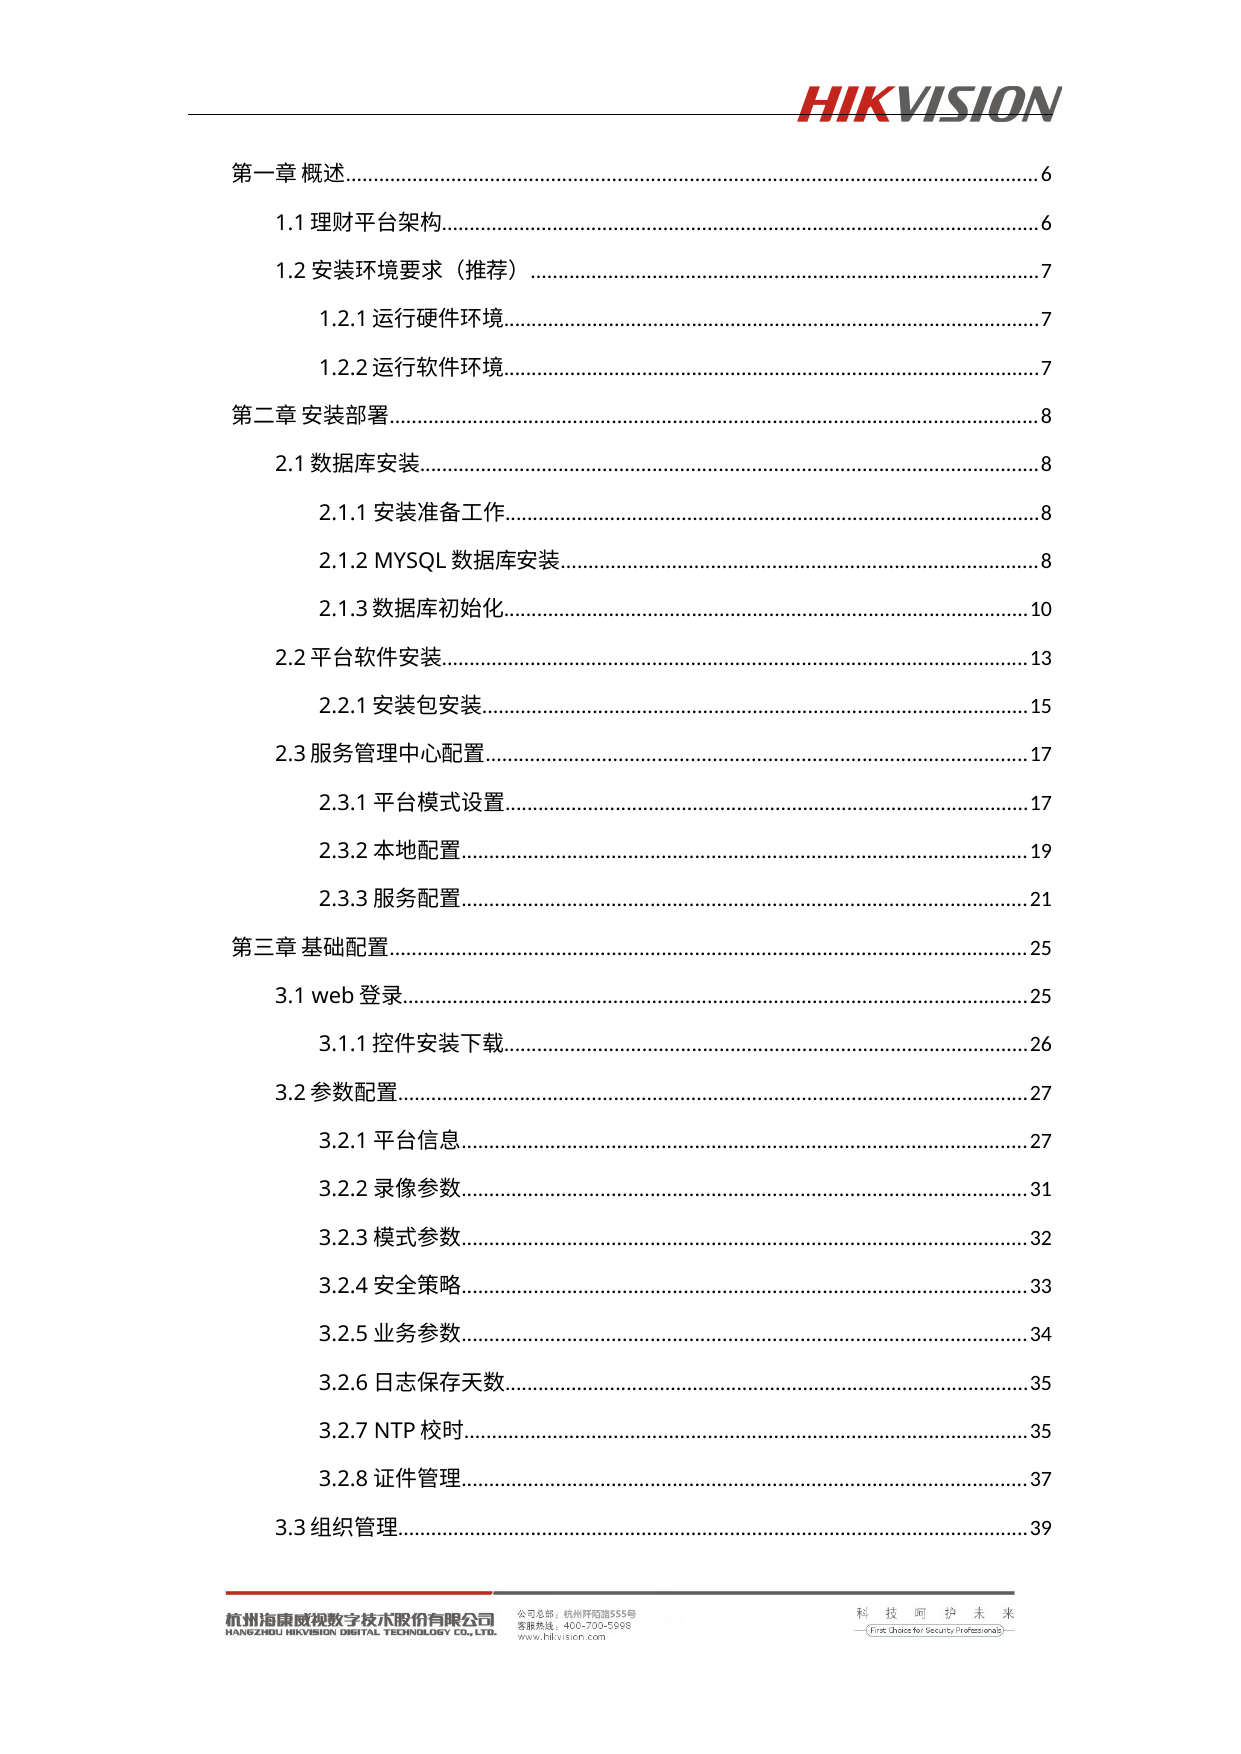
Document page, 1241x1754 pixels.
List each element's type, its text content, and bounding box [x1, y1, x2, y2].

text 2.2.1安装包安装 15 [319, 687, 1053, 720]
text 2.1.1 安装准备工作 8 [319, 494, 1053, 527]
text 3.2.5 业务参数 34 [319, 1316, 1053, 1348]
text 3.3组织管理 39 [275, 1509, 1053, 1542]
text 1.2 安装环境要求（推荐） 7 [275, 252, 1053, 285]
text 2.1.2 MYSQL数据库安装 8 [319, 542, 1053, 575]
text 3.2.6 日志保存天数 35 [319, 1364, 1053, 1397]
text 第二章 安装部署 8 [231, 397, 1053, 430]
picture [797, 86, 1063, 122]
text 3.1.1控件安装下载 26 [319, 1026, 1053, 1058]
text 3.2.1 平台信息 27 [319, 1122, 1053, 1155]
text 3.2.3 模式参数 32 [319, 1219, 1053, 1252]
picture [225, 1591, 1015, 1640]
text 3.2.7 NTP校时 35 [319, 1412, 1053, 1445]
text 第一章 概述 6 [231, 156, 1053, 188]
text 1.2.1运行硬件环境 7 [319, 301, 1053, 333]
text 3.2参数配置 27 [275, 1074, 1053, 1107]
text 2.3.2 本地配置 19 [319, 832, 1053, 865]
text 第三章 基础配置 25 [231, 929, 1053, 962]
text 3.2.4 安全策略 33 [319, 1267, 1053, 1300]
text 2.3服务管理中心配置 17 [275, 736, 1053, 768]
text 2.1.3数据库初始化 10 [319, 591, 1053, 623]
text 1.1理财平台架构 6 [275, 204, 1053, 237]
text 3.2.8 证件管理 37 [319, 1461, 1053, 1493]
text 2.3.1 平台模式设置 17 [319, 784, 1053, 817]
text 1.2.2运行软件环境 7 [319, 349, 1053, 382]
text 2.2平台软件安装 13 [275, 639, 1053, 672]
text 2.3.3 服务配置 21 [319, 881, 1053, 913]
text 2.1数据库安装 8 [275, 446, 1053, 478]
text 3.2.2 录像参数 31 [319, 1171, 1053, 1203]
text 3.1 web登录 25 [275, 977, 1053, 1010]
